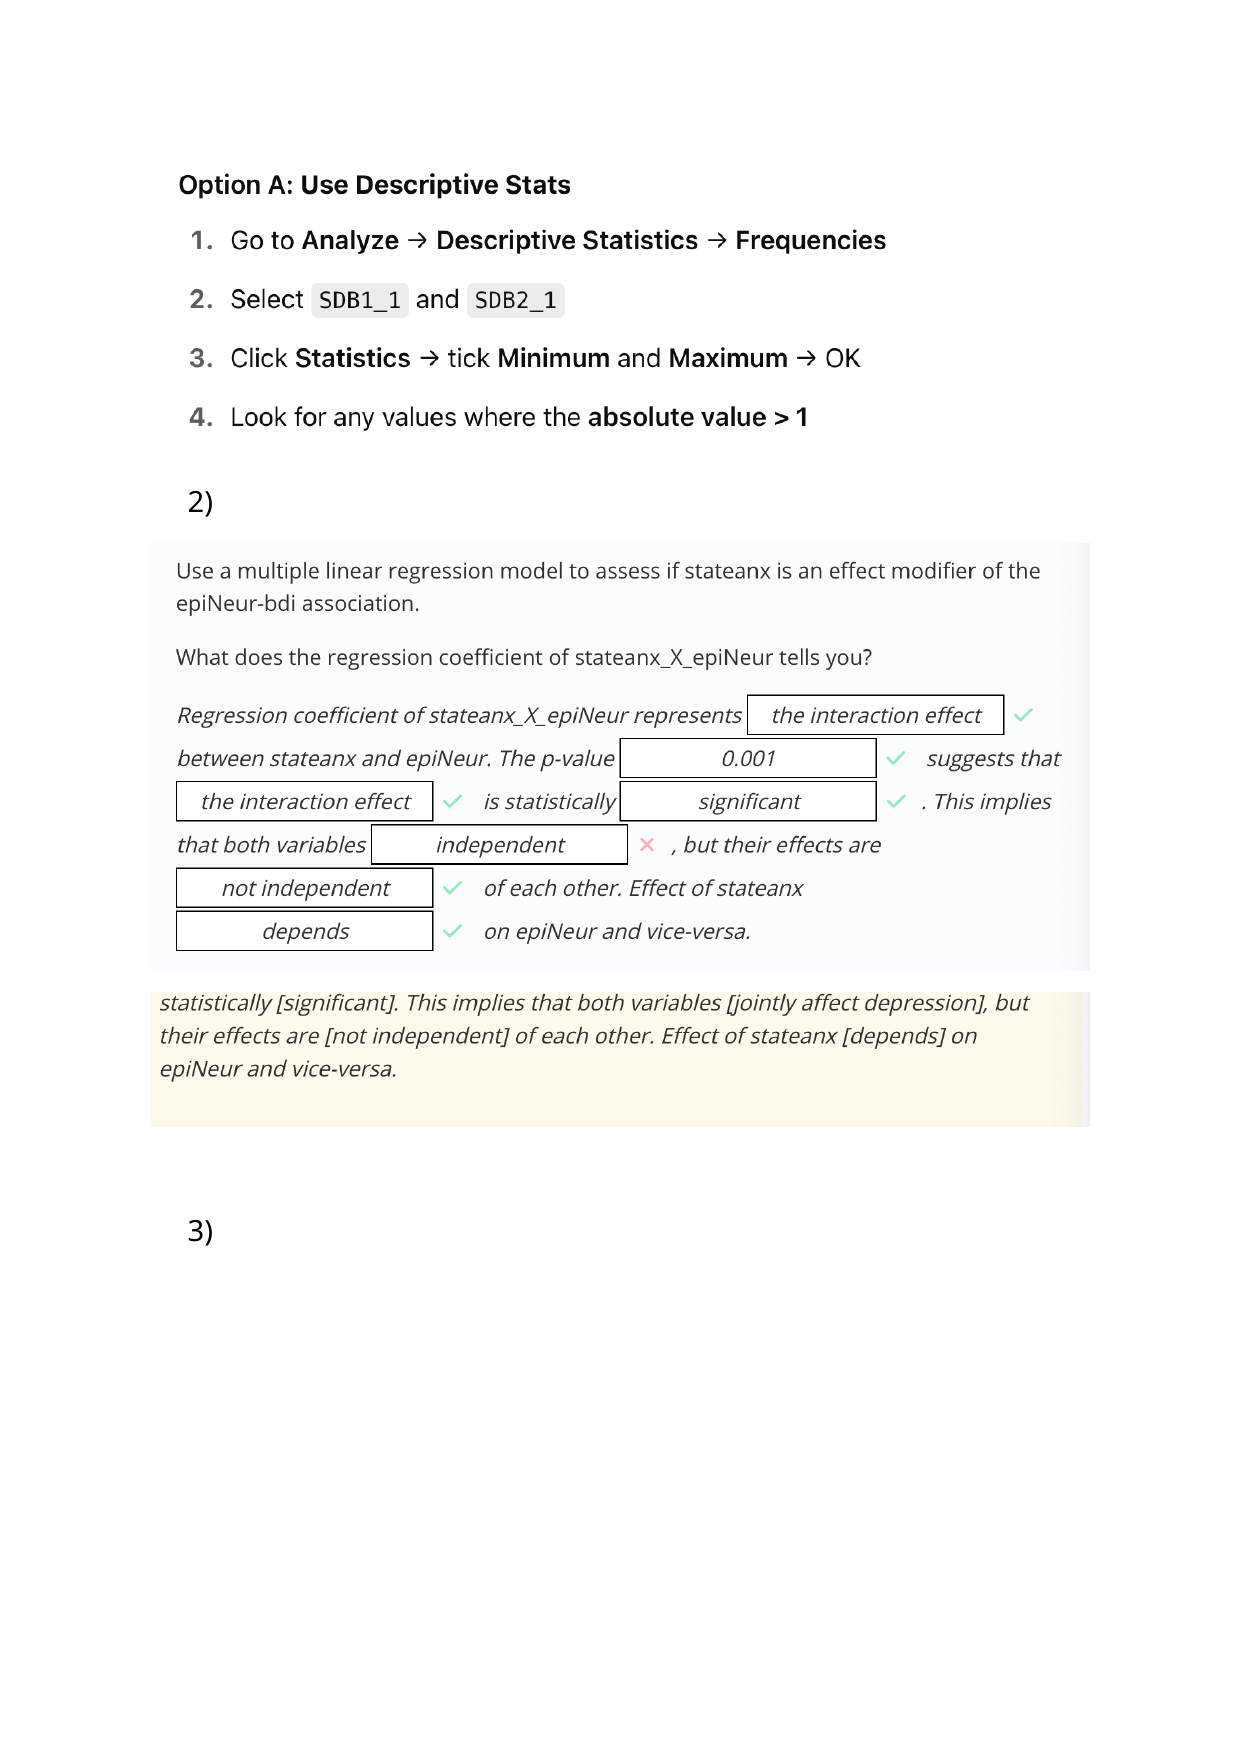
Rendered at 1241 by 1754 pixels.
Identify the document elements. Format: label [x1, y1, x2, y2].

picture [150, 992, 1091, 1127]
picture [150, 543, 1091, 971]
picture [150, 150, 915, 460]
